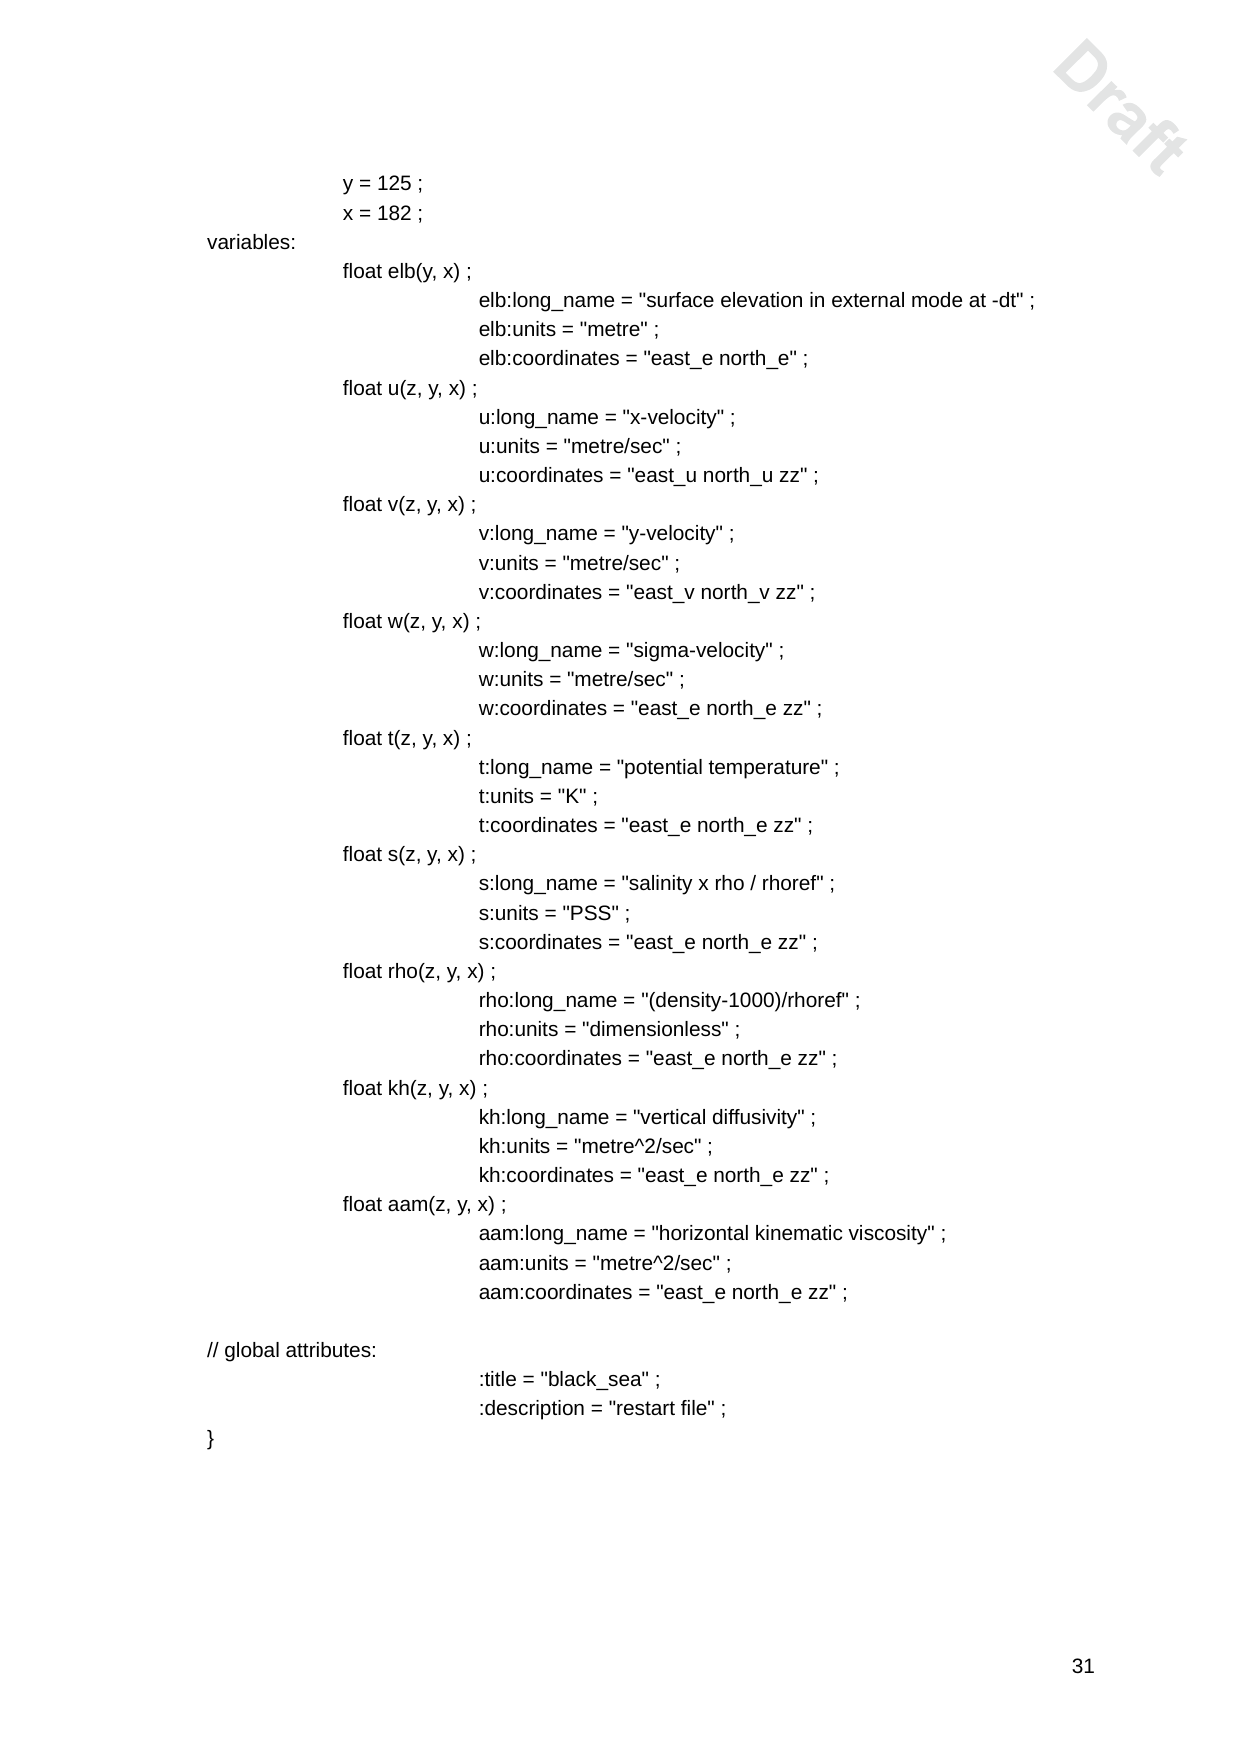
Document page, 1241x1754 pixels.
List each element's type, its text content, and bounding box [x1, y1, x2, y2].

text :title = "black_sea" ; [207, 1362, 1092, 1391]
text t:long_name = "potential temperature" ; [207, 749, 1092, 778]
text rho:units = "dimensionless" ; [207, 1012, 1092, 1041]
text float s(z, y, x) ; [207, 837, 1092, 866]
text w:units = "metre/sec" ; [207, 662, 1092, 691]
text elb:units = "metre" ; [207, 312, 1092, 341]
text aam:coordinates = "east_e north_e zz" ; [207, 1274, 1092, 1303]
text w:long_name = "sigma-velocity" ; [207, 633, 1092, 662]
text float u(z, y, x) ; [207, 370, 1092, 399]
text t:units = "K" ; [207, 778, 1092, 808]
text float v(z, y, x) ; [207, 487, 1092, 516]
text v:long_name = "y-velocity" ; [207, 516, 1092, 545]
text v:coordinates = "east_v north_v zz" ; [207, 574, 1092, 603]
text aam:units = "metre^2/sec" ; [207, 1245, 1092, 1274]
text :description = "restart file" ; [207, 1391, 1092, 1420]
text u:units = "metre/sec" ; [207, 428, 1092, 458]
text // global attributes: [207, 1333, 1092, 1362]
text s:long_name = "salinity x rho / rhoref" ; [207, 866, 1092, 895]
text y = 125 ; [207, 166, 1092, 195]
text elb:long_name = "surface elevation in external mode at -dt" ; [207, 283, 1092, 312]
text rho:coordinates = "east_e north_e zz" ; [207, 1041, 1092, 1070]
text rho:long_name = "(density-1000)/rhoref" ; [207, 983, 1092, 1012]
text variables: [207, 224, 1092, 253]
text aam:long_name = "horizontal kinematic viscosity" ; [207, 1216, 1092, 1245]
text float w(z, y, x) ; [207, 603, 1092, 633]
text t:coordinates = "east_e north_e zz" ; [207, 808, 1092, 837]
text float rho(z, y, x) ; [207, 953, 1092, 983]
text s:coordinates = "east_e north_e zz" ; [207, 924, 1092, 953]
text float kh(z, y, x) ; [207, 1070, 1092, 1099]
text float aam(z, y, x) ; [207, 1187, 1092, 1216]
text kh:coordinates = "east_e north_e zz" ; [207, 1158, 1092, 1187]
text kh:long_name = "vertical diffusivity" ; [207, 1099, 1092, 1128]
text kh:units = "metre^2/sec" ; [207, 1128, 1092, 1158]
text float elb(y, x) ; [207, 253, 1092, 283]
text u:coordinates = "east_u north_u zz" ; [207, 458, 1092, 487]
text } [207, 1420, 1092, 1449]
text x = 182 ; [207, 195, 1092, 224]
text s:units = "PSS" ; [207, 895, 1092, 924]
text u:long_name = "x-velocity" ; [207, 399, 1092, 428]
text v:units = "metre/sec" ; [207, 545, 1092, 574]
text elb:coordinates = "east_e north_e" ; [207, 341, 1092, 370]
text float t(z, y, x) ; [207, 720, 1092, 749]
text w:coordinates = "east_e north_e zz" ; [207, 691, 1092, 720]
